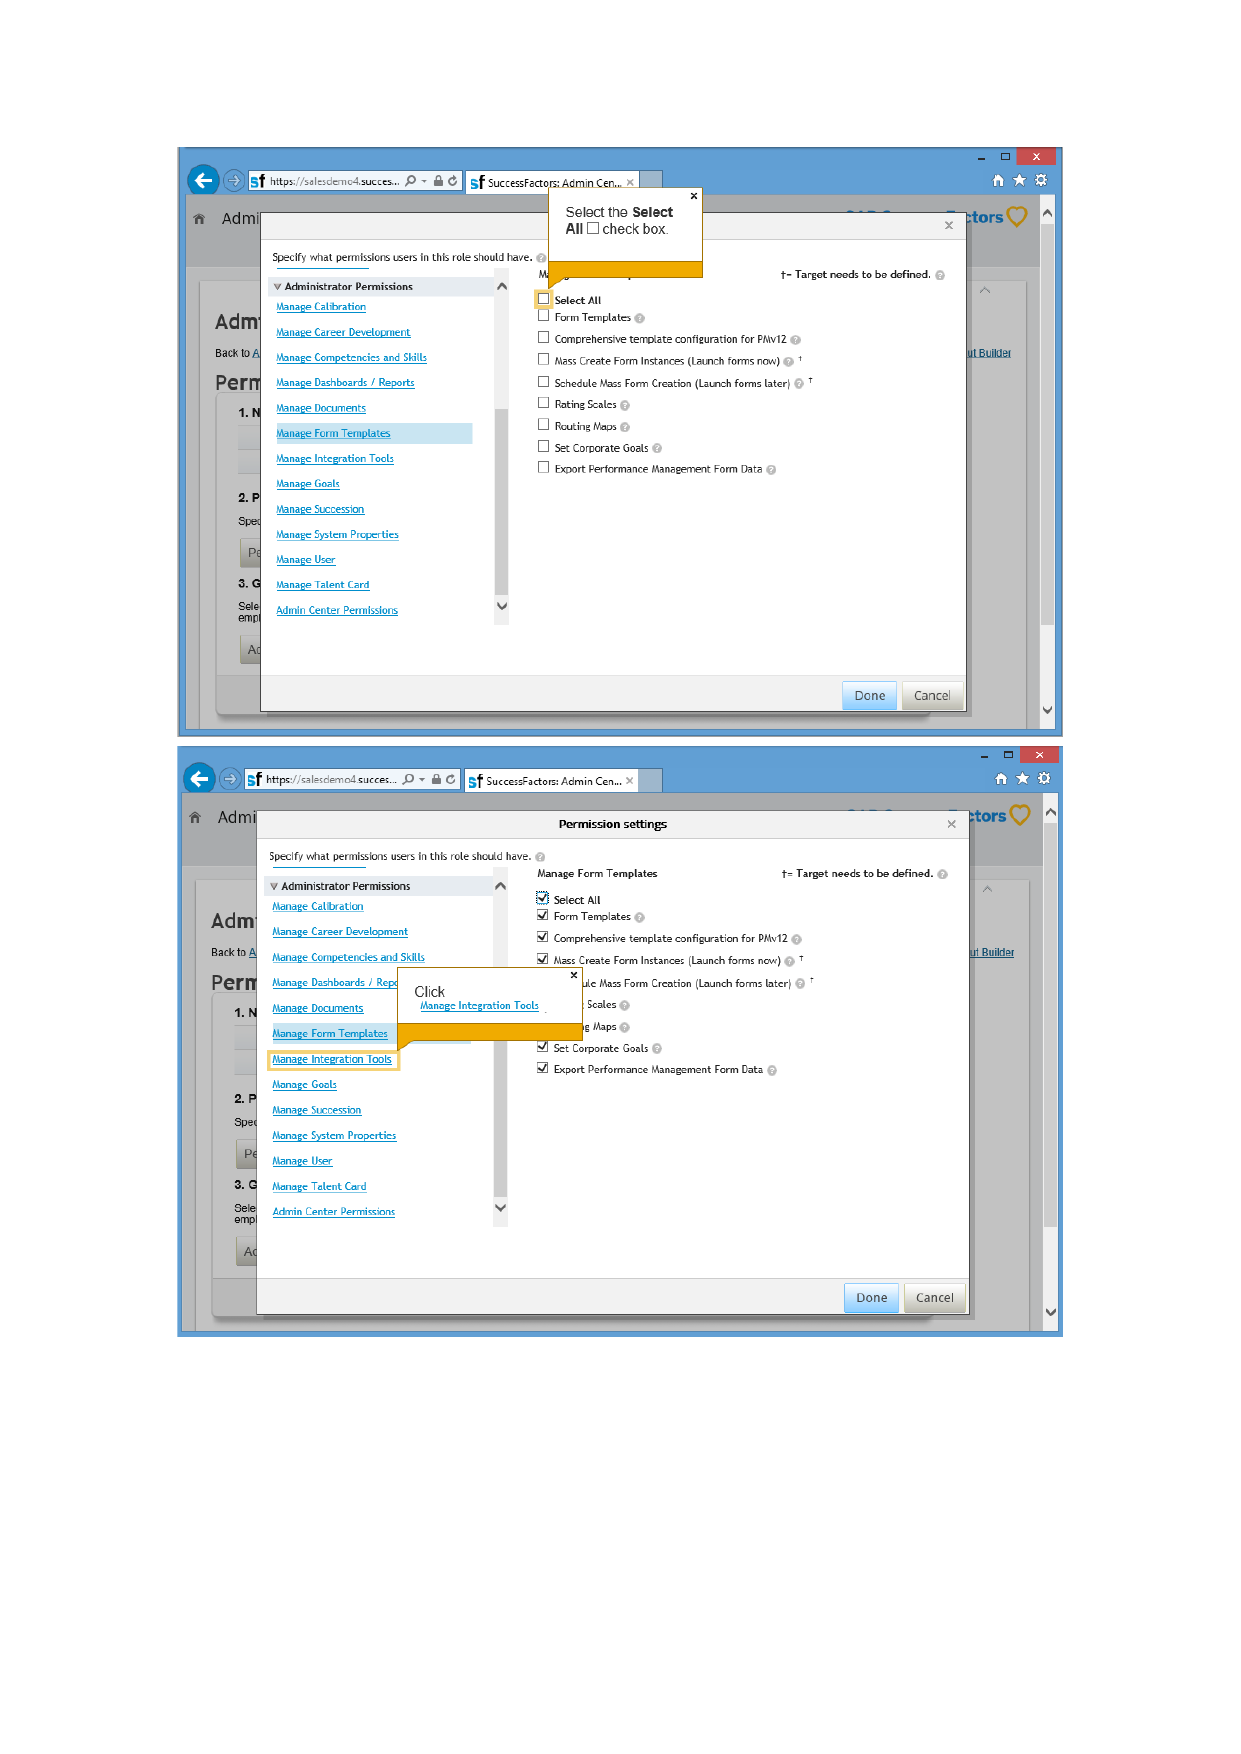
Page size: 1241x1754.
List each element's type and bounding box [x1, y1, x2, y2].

picture [177, 746, 1063, 1337]
picture [177, 147, 1063, 737]
